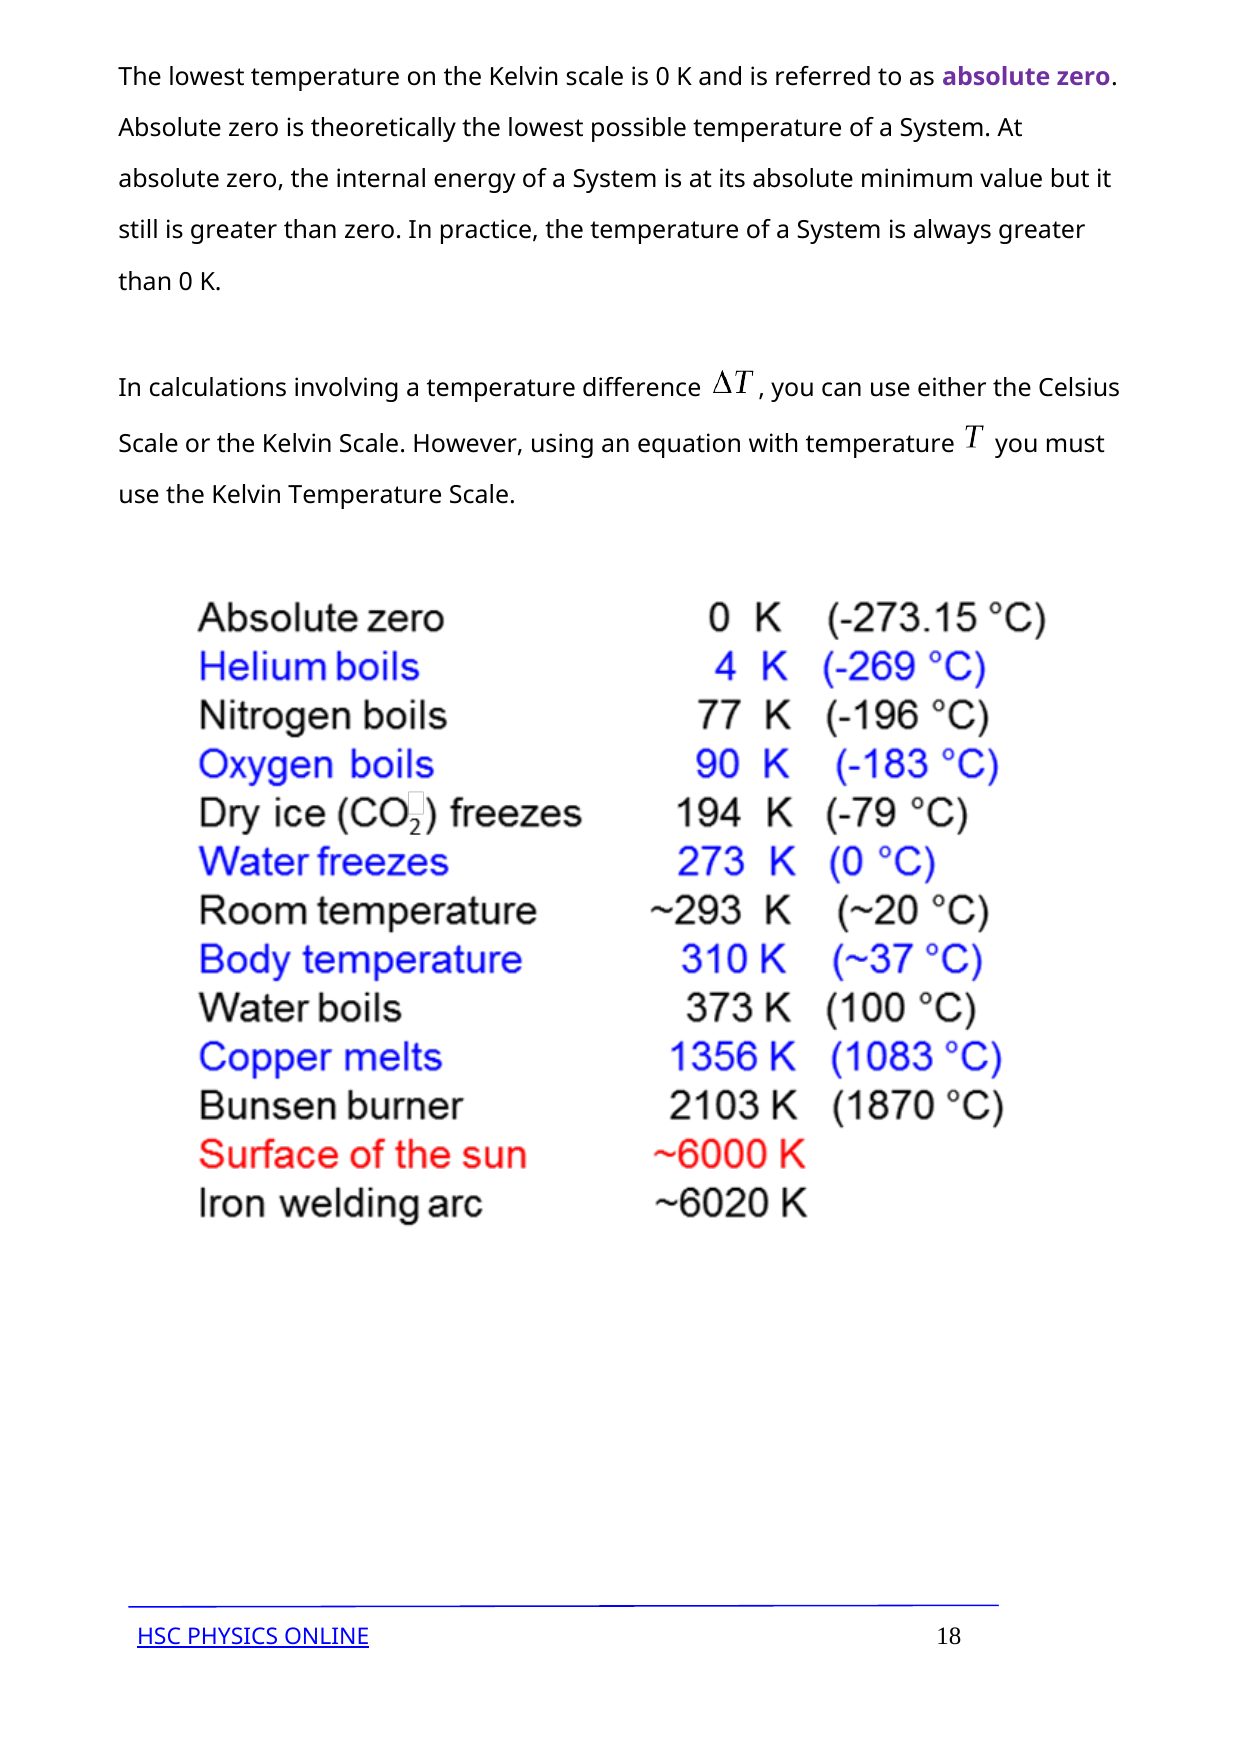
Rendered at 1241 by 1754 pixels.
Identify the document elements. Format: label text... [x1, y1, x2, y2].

text In calculations involving a temperature difference , you can use either the Celsius Scale or the Kelvin Scale. However, using an equation with temperature you must use the Kelvin Temperature Scale. [118, 365, 1122, 510]
picture [174, 578, 1067, 1287]
text The lowest temperature on the Kelvin scale is 0 K and is referred to as absolute zero. Absolute zero is theoretically the lowest possible temperature of a System. At absolute zero, the internal energy of a System is at its absolute minimum value but it still is greater than zero. In practice, the temperature of a System is always greater than 0 K. [118, 59, 1122, 297]
